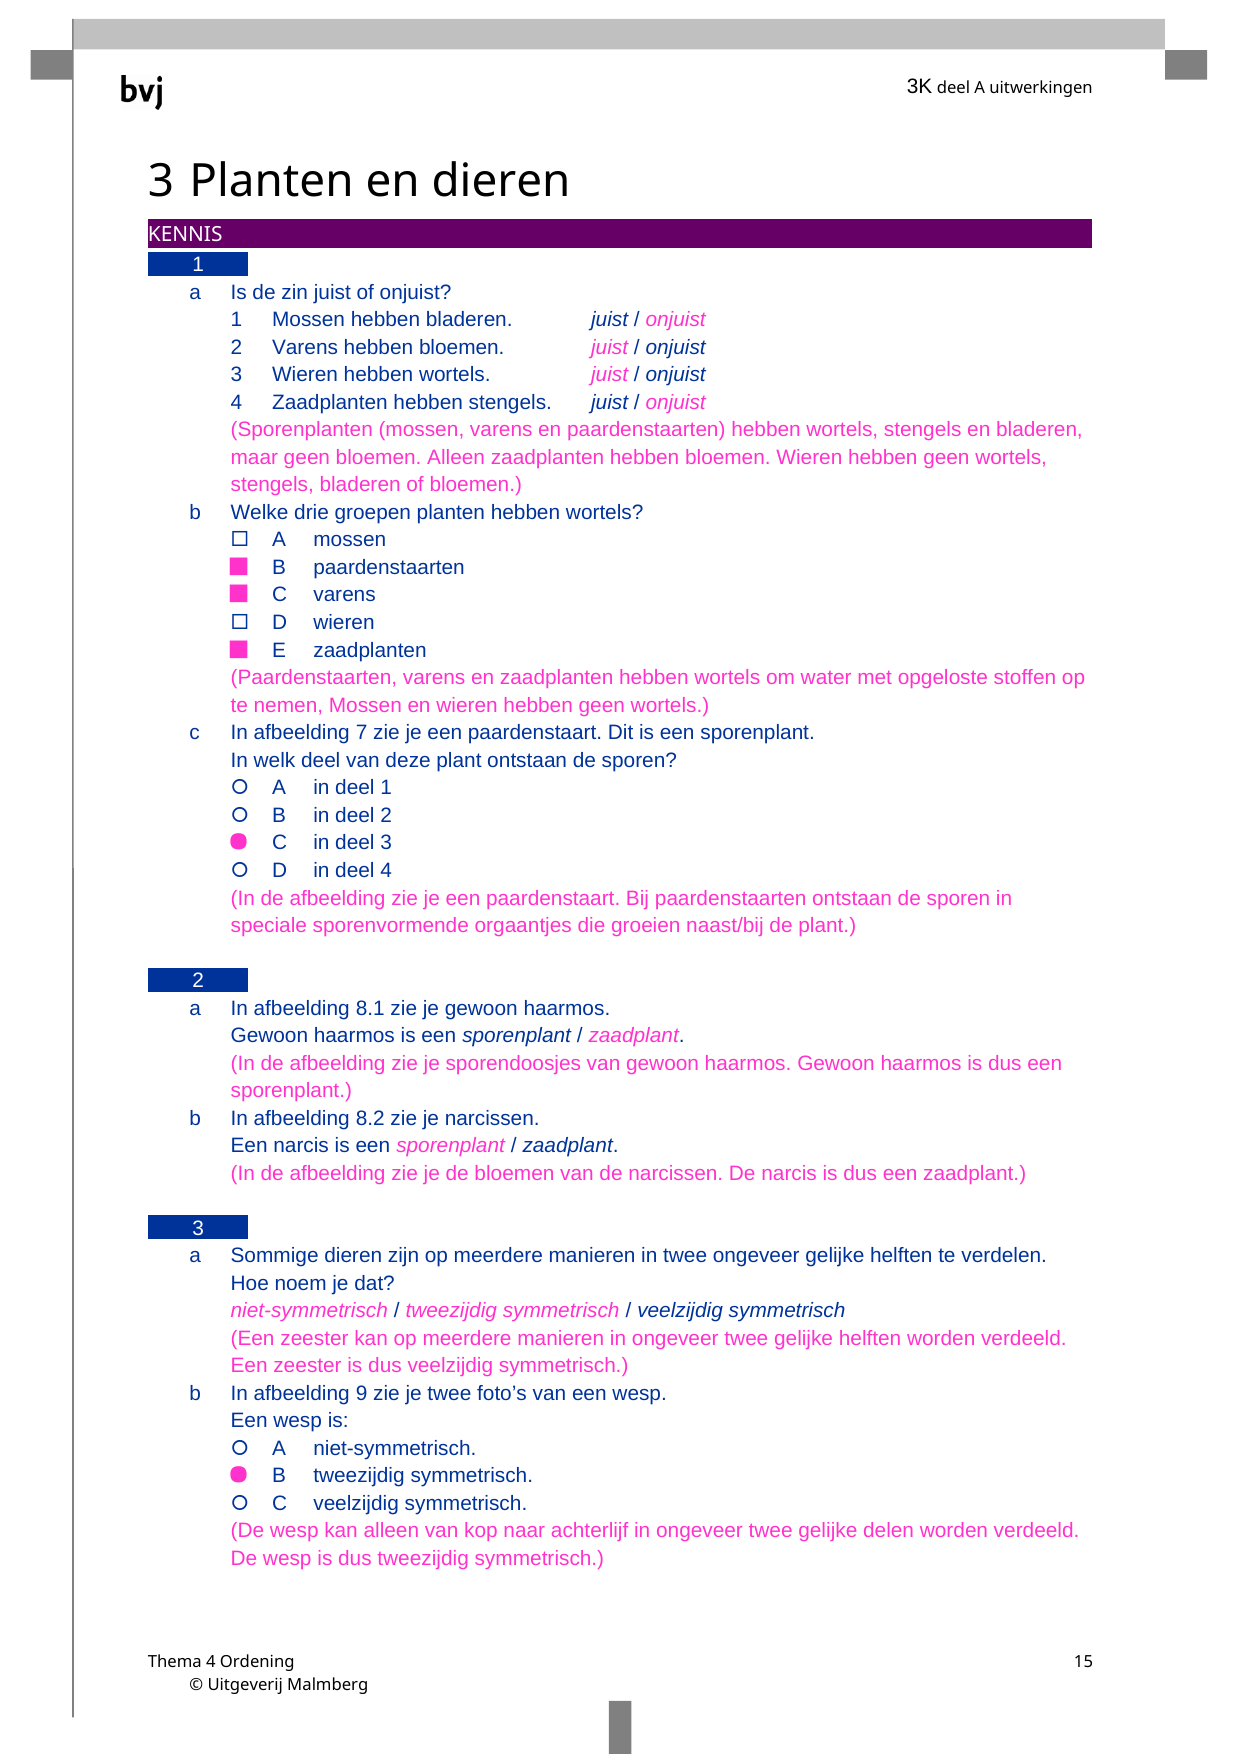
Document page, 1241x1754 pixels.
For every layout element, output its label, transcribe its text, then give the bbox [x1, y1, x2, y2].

text Hoe noem je dat? [230, 1270, 1092, 1294]
text B paardenstaarten [230, 554, 1092, 579]
text (De wesp kan alleen van kop naar achterlijf in ongeveer twee gelijke delen worden verdeeld. De wesp is dus tweezijdig symmetrisch.) [230, 1518, 1092, 1570]
text 3 [148, 1215, 248, 1239]
text D wieren [230, 610, 1092, 634]
text a In afbeelding 8.1 zie je gewoon haarmos. [189, 995, 1092, 1019]
text KENNIS [148, 219, 1092, 248]
text b Welke drie groepen planten hebben wortels? [189, 499, 1092, 523]
text b In afbeelding 9 zie je twee foto’s van een wesp. [189, 1380, 1092, 1404]
text (In de afbeelding zie je een paardenstaart. Bij paardenstaarten ontstaan de sporen in speciale sporenvormende orgaantjes die groeien naast/bij de plant.) [230, 885, 1092, 937]
text a Is de zin juist of onjuist? [189, 279, 1092, 303]
text 2 Varens hebben bloemen. juist / onjuist [230, 334, 1092, 358]
text In welk deel van deze plant ontstaan de sporen? [230, 747, 1092, 771]
text (Sporenplanten (mossen, varens en paardenstaarten) hebben wortels, stengels en bladeren, maar geen bloemen. Alleen zaadplanten hebben bloemen. Wieren hebben geen wortels, stengels, bladeren of bloemen.) [230, 417, 1092, 496]
text Een narcis is een sporenplant / zaadplant. [230, 1133, 1092, 1157]
picture [121, 75, 162, 110]
text 1 Mossen hebben bladeren. juist / onjuist [230, 307, 1092, 331]
text (In de afbeelding zie je sporendoosjes van gewoon haarmos. Gewoon haarmos is dus een sporenplant.) [230, 1050, 1092, 1102]
text B in deel 2 [230, 803, 1092, 827]
text E zaadplanten [230, 637, 1092, 661]
text b In afbeelding 8.2 zie je narcissen. [189, 1105, 1092, 1129]
text a Sommige dieren zijn op meerdere manieren in twee ongeveer gelijke helften te verdelen. [189, 1243, 1092, 1267]
text A mossen [230, 527, 1092, 551]
text Een wesp is: [230, 1408, 1092, 1432]
text 1 [148, 252, 248, 276]
text 2 [148, 968, 248, 992]
text (In de afbeelding zie je de bloemen van de narcissen. De narcis is dus een zaadplant.) [230, 1160, 1092, 1184]
text A niet-symmetrisch. [230, 1435, 1092, 1459]
text 3 Wieren hebben wortels. juist / onjuist [230, 362, 1092, 386]
text C varens [230, 582, 1092, 606]
text 3 Planten en dieren [148, 148, 1092, 210]
text C in deel 3 [230, 830, 1092, 854]
text niet-symmetrisch / tweezijdig symmetrisch / veelzijdig symmetrisch [230, 1298, 1092, 1322]
text c In afbeelding 7 zie je een paardenstaart. Dit is een sporenplant. [189, 720, 1092, 744]
text C veelzijdig symmetrisch. [230, 1491, 1092, 1515]
text 4 Zaadplanten hebben stengels. juist / onjuist [230, 389, 1092, 413]
text D in deel 4 [230, 858, 1092, 882]
text (Paardenstaarten, varens en zaadplanten hebben wortels om water met opgeloste stoffen op te nemen, Mossen en wieren hebben geen wortels.) [230, 665, 1092, 716]
text Gewoon haarmos is een sporenplant / zaadplant. [230, 1023, 1092, 1047]
text (Een zeester kan op meerdere manieren in ongeveer twee gelijke helften worden verdeeld. Een zeester is dus veelzijdig symmetrisch.) [230, 1325, 1092, 1377]
text B tweezijdig symmetrisch. [230, 1463, 1092, 1487]
text A in deel 1 [230, 775, 1092, 799]
